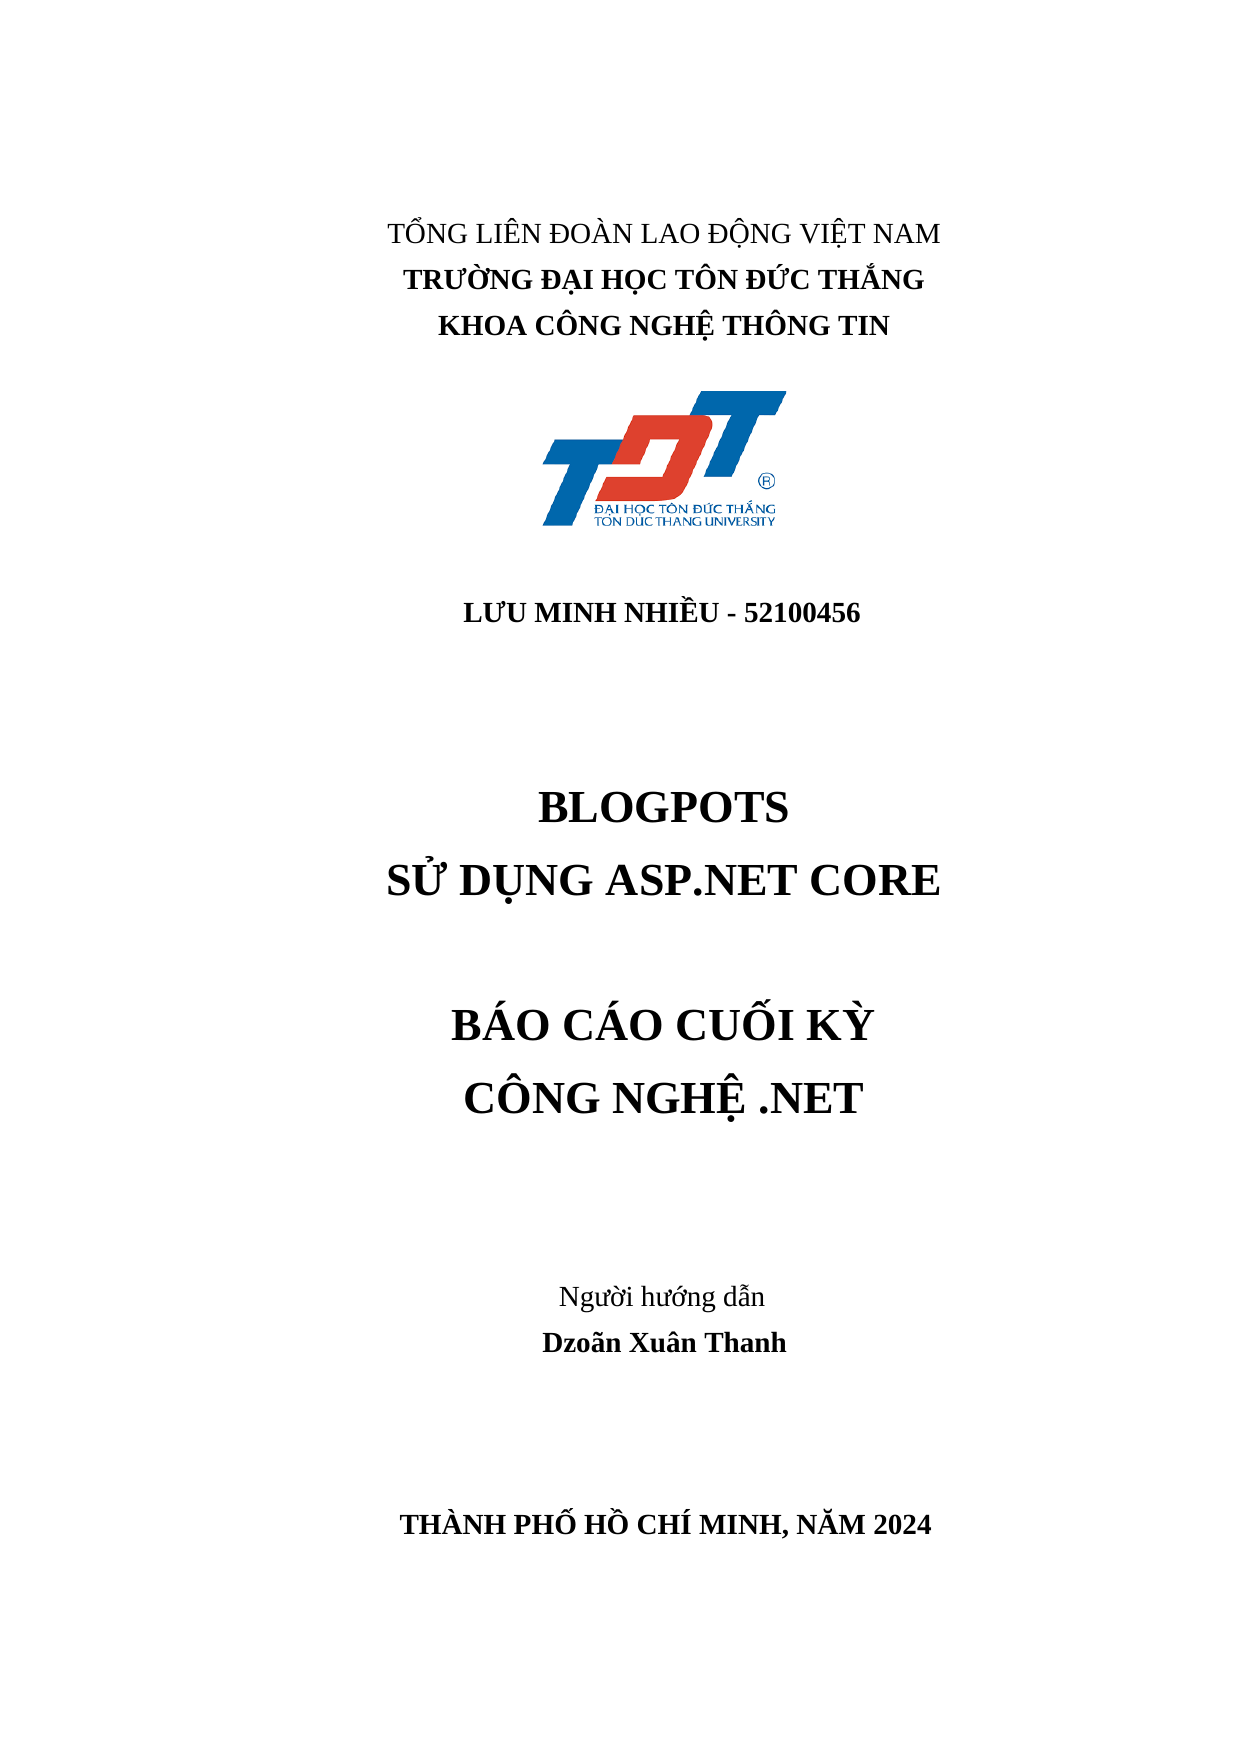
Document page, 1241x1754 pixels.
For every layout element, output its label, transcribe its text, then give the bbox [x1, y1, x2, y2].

text Người hướng dẫn [207, 1279, 1117, 1313]
text TỔNG LIÊN ĐOÀN LAO ĐỘNG VIỆT NAM [263, 216, 1065, 250]
text TRƯỜNG ĐẠI HỌC TÔN ĐỨC THẮNG [263, 262, 1065, 296]
text THÀNH PHỐ HỒ CHÍ MINH, NĂM 2024 [209, 1507, 1122, 1541]
text LƯU MINH NHIỀU - 52100456 [207, 598, 1117, 629]
text Dzoãn Xuân Thanh [207, 1325, 1122, 1359]
text CÔNG NGHỆ .NET [253, 1071, 1074, 1124]
text SỬ DỤNG ASP.NET CORE [263, 852, 1065, 905]
text BÁO CÁO CUỐI KỲ [253, 998, 1074, 1051]
text KHOA CÔNG NGHỆ THÔNG TIN [263, 308, 1065, 342]
text BLOGPOTS [263, 779, 1065, 832]
picture [542, 391, 787, 526]
